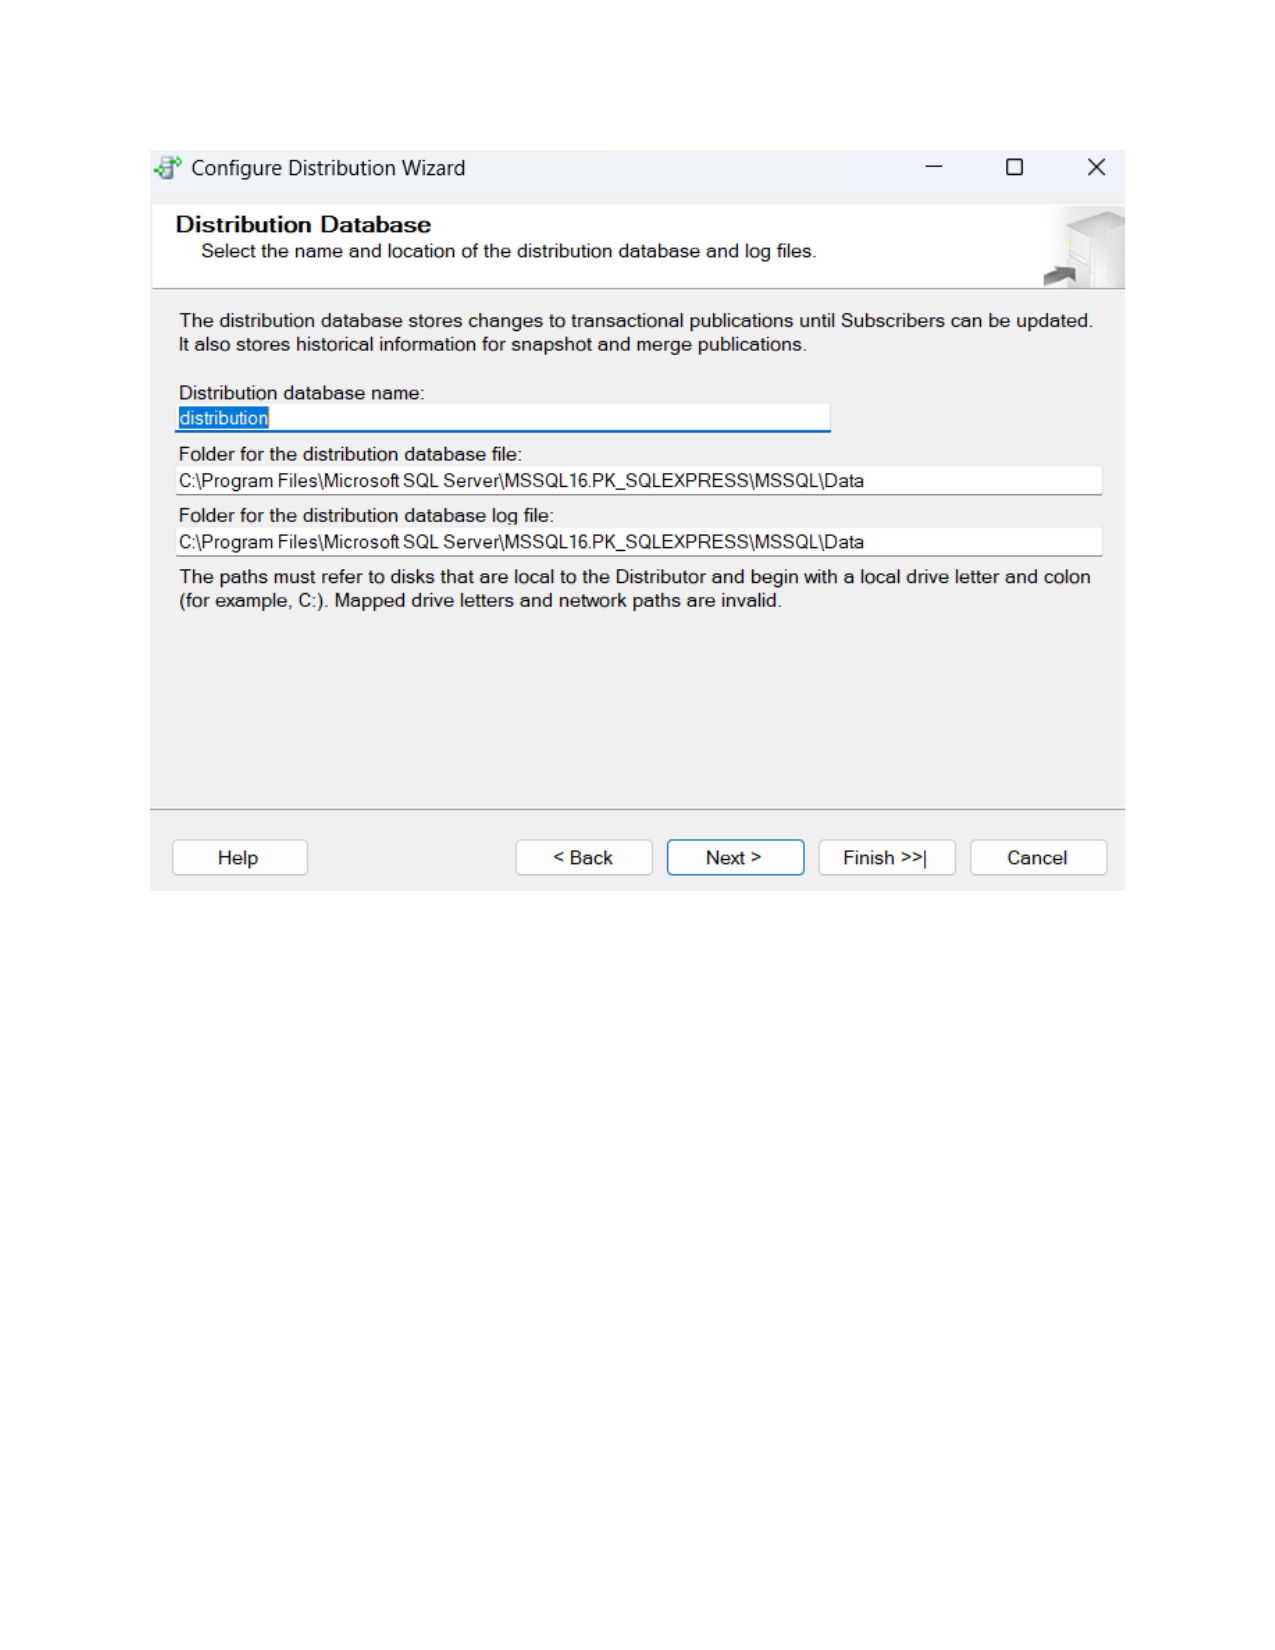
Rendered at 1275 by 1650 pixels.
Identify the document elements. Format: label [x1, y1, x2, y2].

picture [150, 150, 1125, 891]
